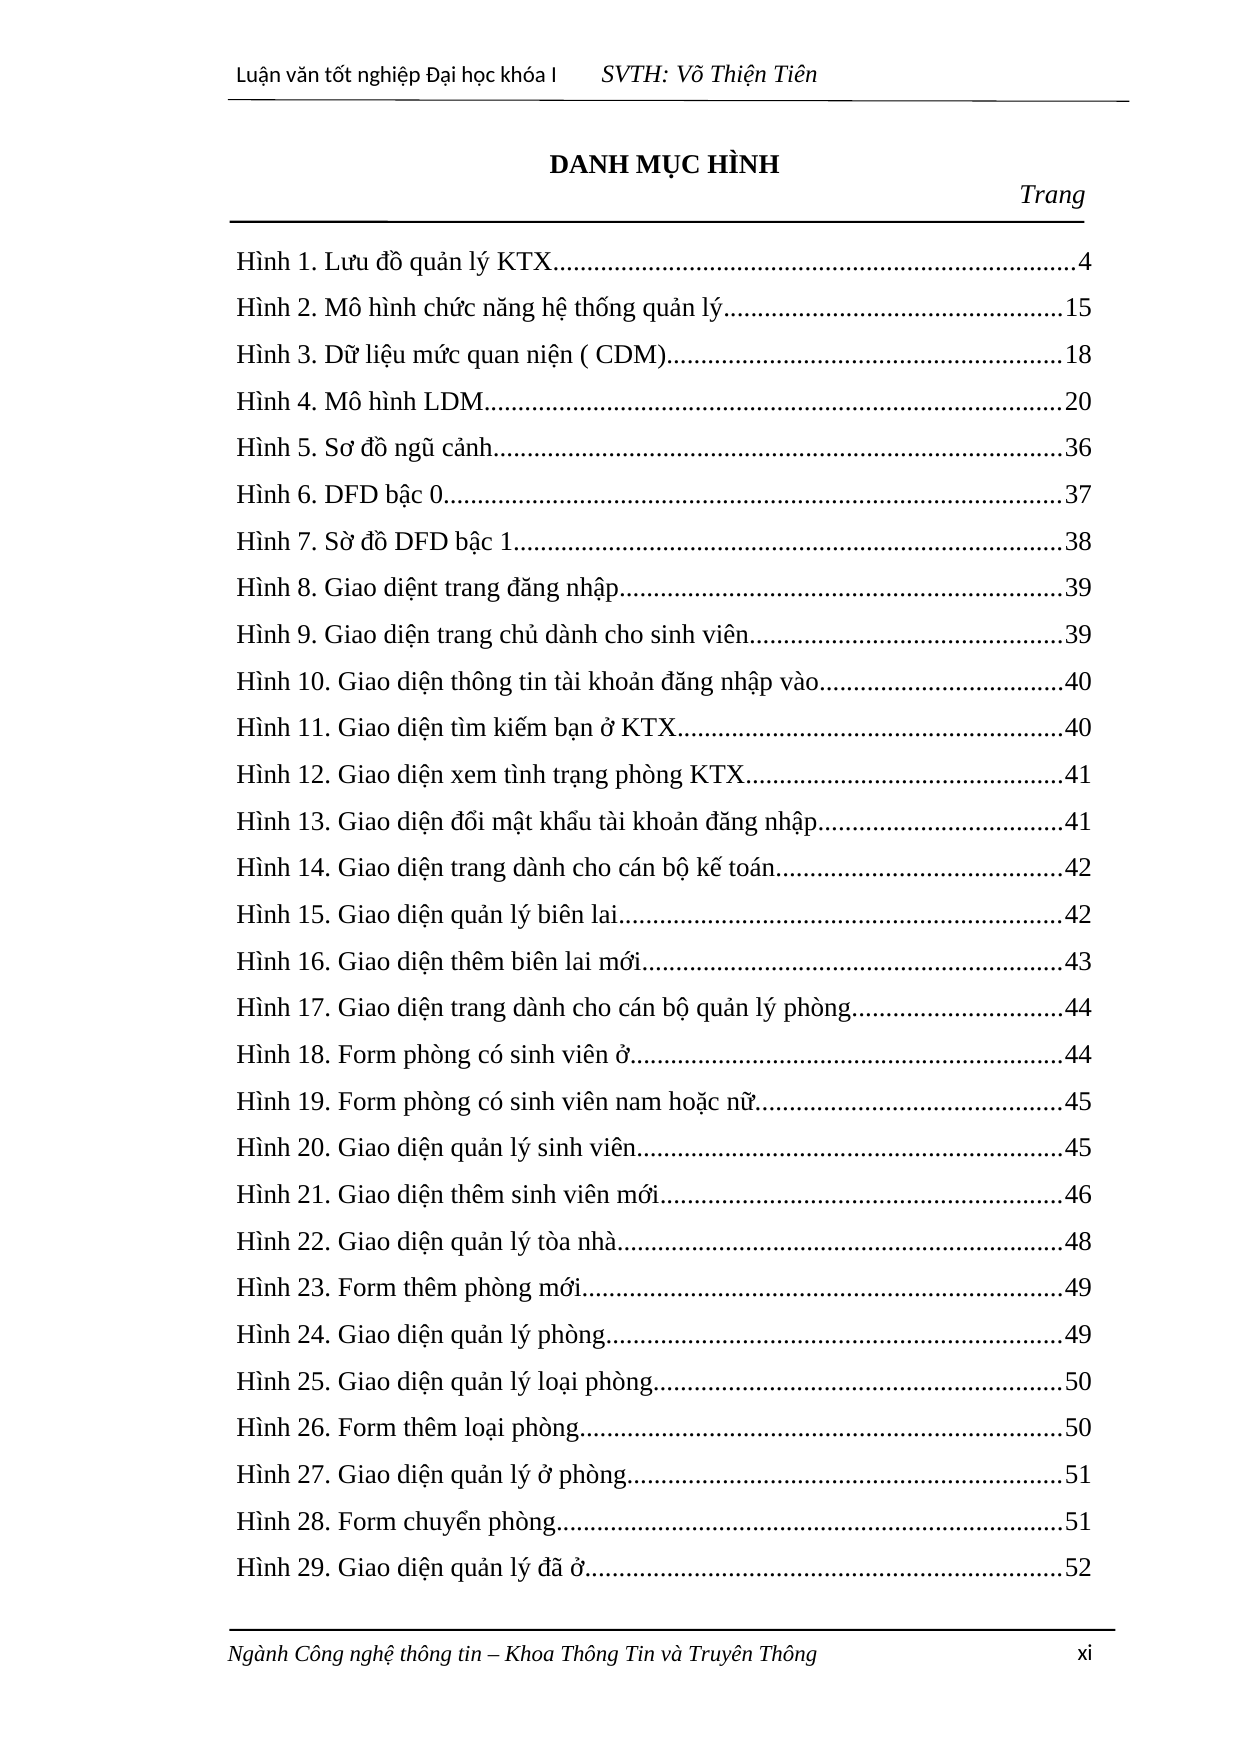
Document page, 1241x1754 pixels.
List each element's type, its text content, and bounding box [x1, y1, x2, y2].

text Hình 21. Giao diện thêm sinh viên mới 46 [236, 1178, 1093, 1209]
text Hình 16. Giao diện thêm biên lai mới 43 [236, 945, 1093, 976]
text Hình 26. Form thêm loại phòng 50 [236, 1411, 1093, 1443]
text Hình 4. Mô hình LDM 20 [236, 385, 1093, 416]
text Hình 18. Form phòng có sinh viên ở 44 [236, 1038, 1093, 1069]
text Hình 23. Form thêm phòng mới 49 [236, 1271, 1093, 1303]
text Hình 1. Lưu đồ quản lý KTX 4 [236, 245, 1093, 276]
text DANH MỤC HÌNH [236, 148, 1093, 179]
text Hình 8. Giao diệnt trang đăng nhập 39 [236, 571, 1093, 603]
text Hình 3. Dữ liệu mức quan niện ( CDM) 18 [236, 338, 1093, 369]
text Hình 12. Giao diện xem tình trạng phòng KTX 41 [236, 758, 1093, 789]
text Hình 20. Giao diện quản lý sinh viên 45 [236, 1131, 1093, 1163]
text Hình 15. Giao diện quản lý biên lai 42 [236, 898, 1093, 929]
text Hình 17. Giao diện trang dành cho cán bộ quản lý phòng 44 [236, 991, 1093, 1023]
text Hình 10. Giao diện thông tin tài khoản đăng nhập vào 40 [236, 665, 1093, 696]
text Hình 2. Mô hình chức năng hệ thống quản lý 15 [236, 291, 1093, 323]
text Hình 13. Giao diện đổi mật khẩu tài khoản đăng nhập 41 [236, 805, 1093, 836]
text Hình 25. Giao diện quản lý loại phòng 50 [236, 1365, 1093, 1396]
text Hình 7. Sờ đồ DFD bậc 1 38 [236, 525, 1093, 556]
text Hình 14. Giao diện trang dành cho cán bộ kế toán 42 [236, 851, 1093, 883]
text Hình 9. Giao diện trang chủ dành cho sinh viên 39 [236, 618, 1093, 649]
text Hình 27. Giao diện quản lý ở phòng 51 [236, 1458, 1093, 1489]
text Hình 5. Sơ đồ ngũ cảnh 36 [236, 431, 1093, 463]
text Hình 19. Form phòng có sinh viên nam hoặc nữ. 45 [236, 1085, 1093, 1116]
text Hình 24. Giao diện quản lý phòng 49 [236, 1318, 1093, 1349]
text Hình 29. Giao diện quản lý đã ở 52 [236, 1551, 1093, 1583]
text Hình 22. Giao diện quản lý tòa nhà 48 [236, 1225, 1093, 1256]
text Hình 28. Form chuyển phòng 51 [236, 1505, 1093, 1536]
text Hình 6. DFD bậc 0 37 [236, 478, 1093, 509]
text Hình 11. Giao diện tìm kiếm bạn ở KTX 40 [236, 711, 1093, 743]
